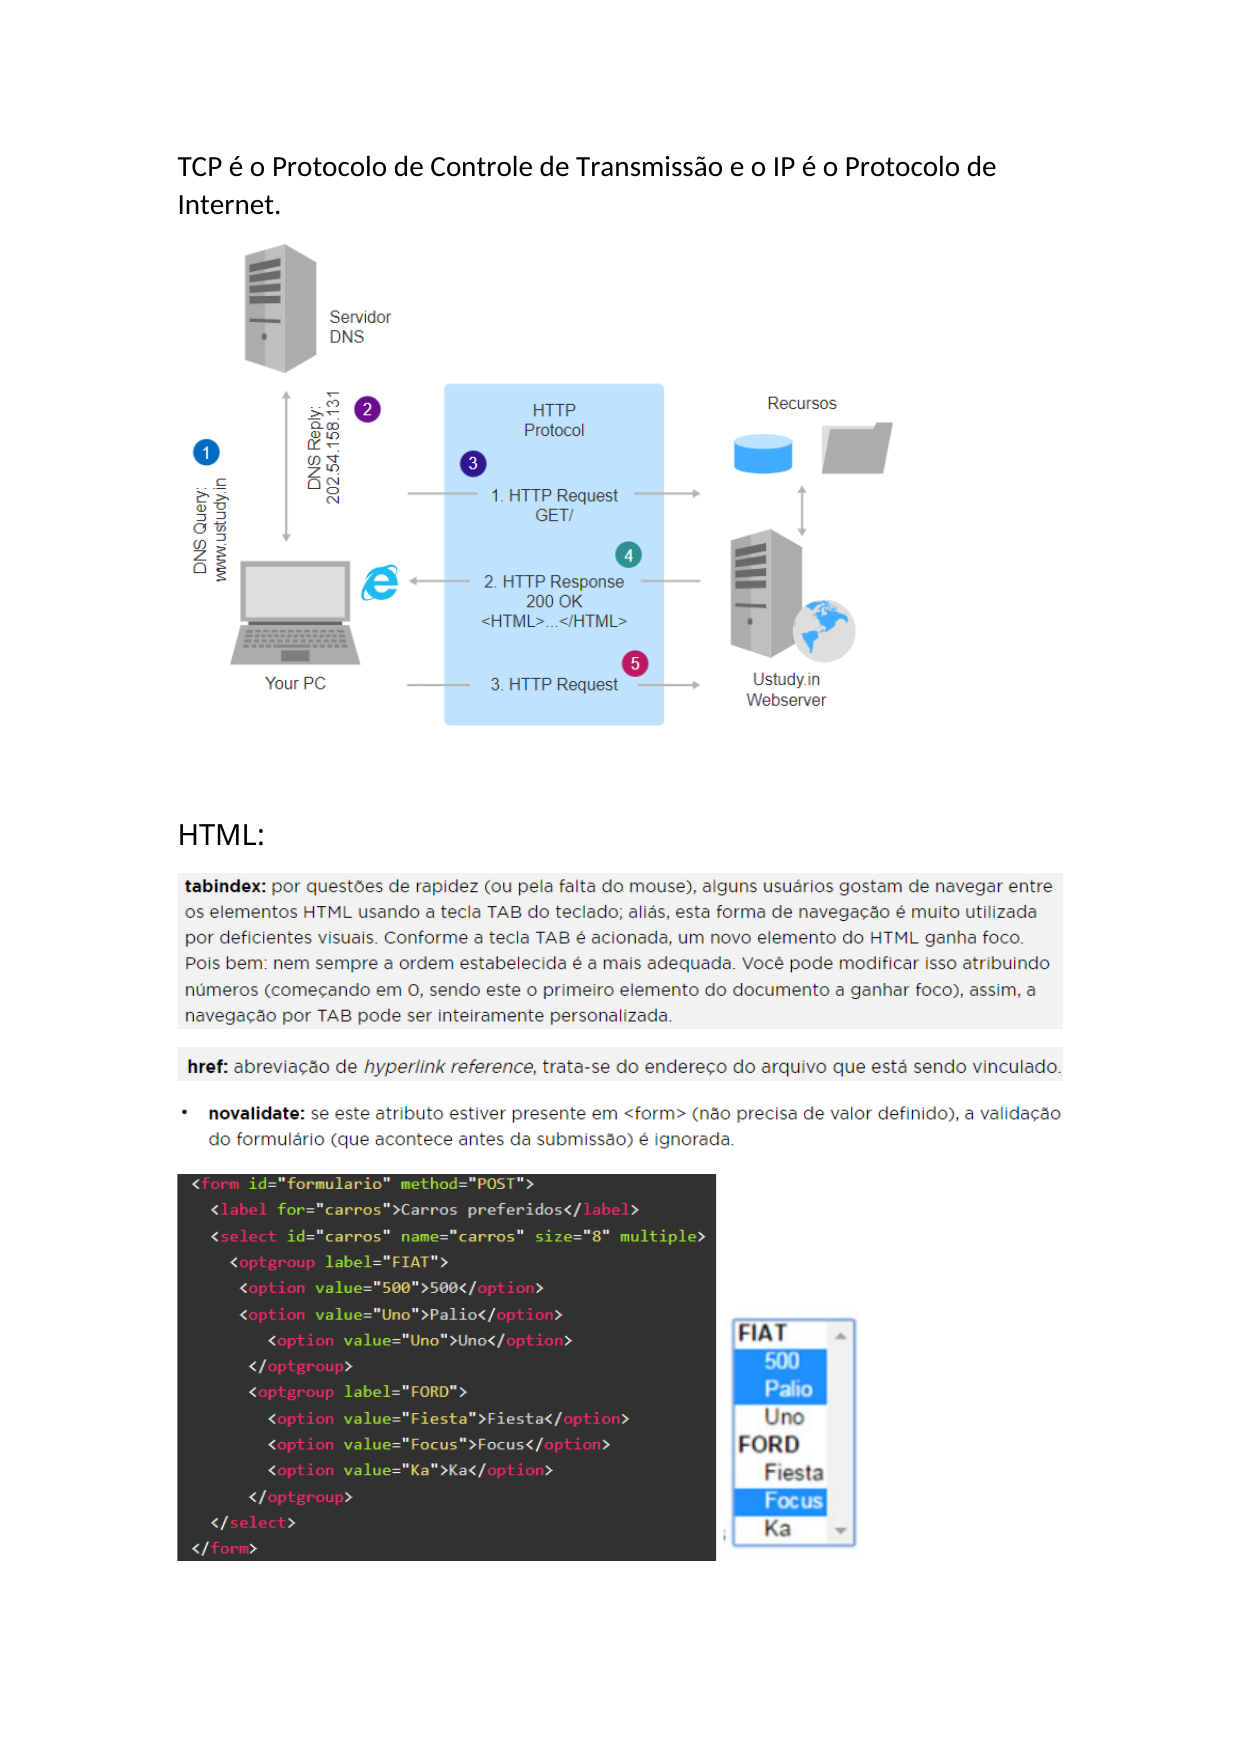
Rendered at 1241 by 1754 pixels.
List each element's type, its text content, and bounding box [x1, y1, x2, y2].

picture [723, 1310, 860, 1561]
picture [177, 873, 1063, 1029]
picture [177, 1174, 717, 1561]
picture [177, 241, 902, 736]
picture [177, 1047, 1063, 1081]
text TCP é o Protocolo de Controle de Transmissão e o IP é o Protocolo de Internet. [177, 148, 1063, 222]
picture [177, 1099, 1063, 1156]
text HTML: [177, 814, 1063, 854]
